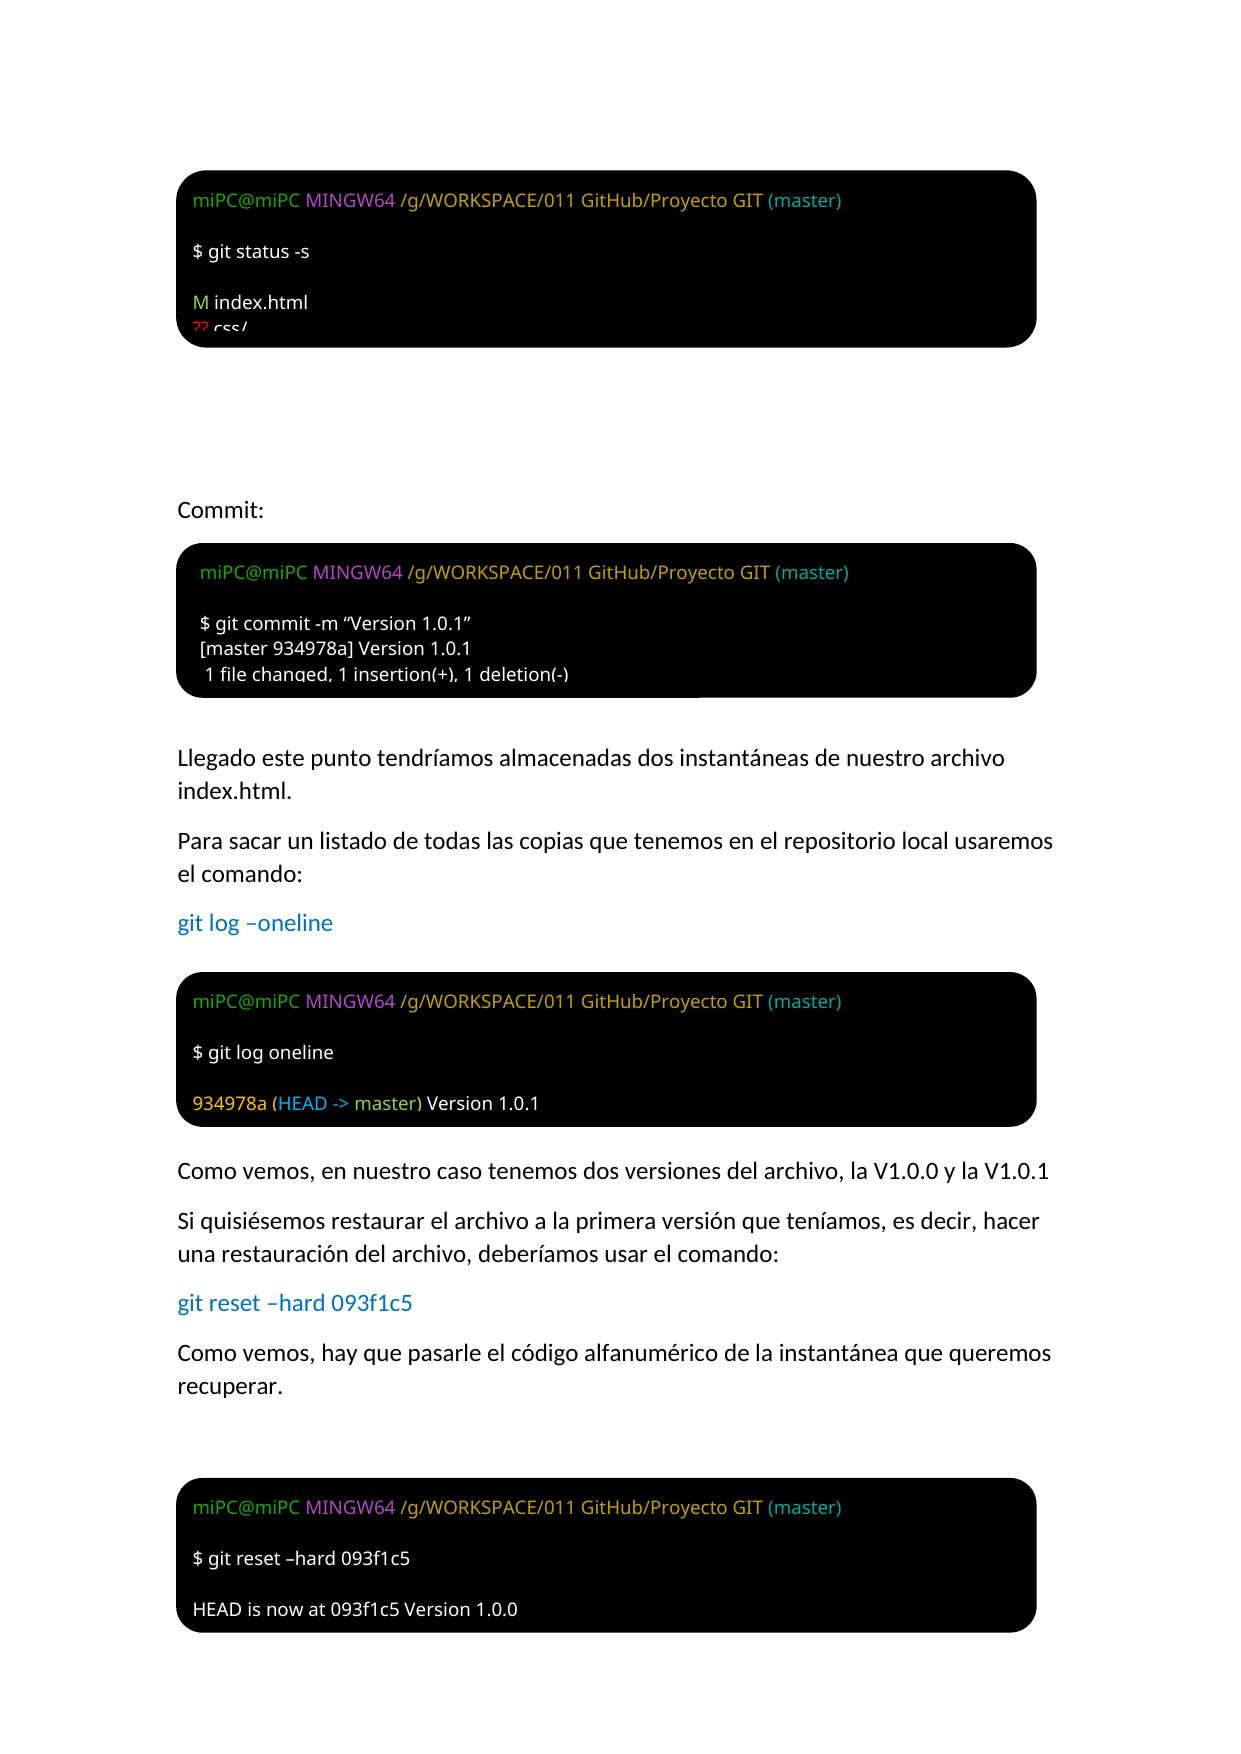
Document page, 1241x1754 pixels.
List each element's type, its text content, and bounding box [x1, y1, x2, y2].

text Si quisiésemos restaurar el archivo a la primera versión que teníamos, es decir, hacer una restauración del archivo, deberíamos usar el comando: [177, 1205, 1063, 1268]
text git log –oneline [177, 908, 1063, 938]
text Commit: [177, 495, 1063, 525]
text Como vemos, hay que pasarle el código alfanumérico de la instantánea que queremos recuperar. [177, 1337, 1063, 1401]
text Para sacar un listado de todas las copias que tenemos en el repositorio local usaremos el comando: [177, 825, 1063, 888]
text git reset –hard 093f1c5 [177, 1288, 1063, 1318]
text Llegado este punto tendríamos almacenadas dos instantáneas de nuestro archivo index.html. [177, 743, 1063, 806]
text Como vemos, en nuestro caso tenemos dos versiones del archivo, la V1.0.0 y la V1.0.1 [177, 1156, 1063, 1186]
